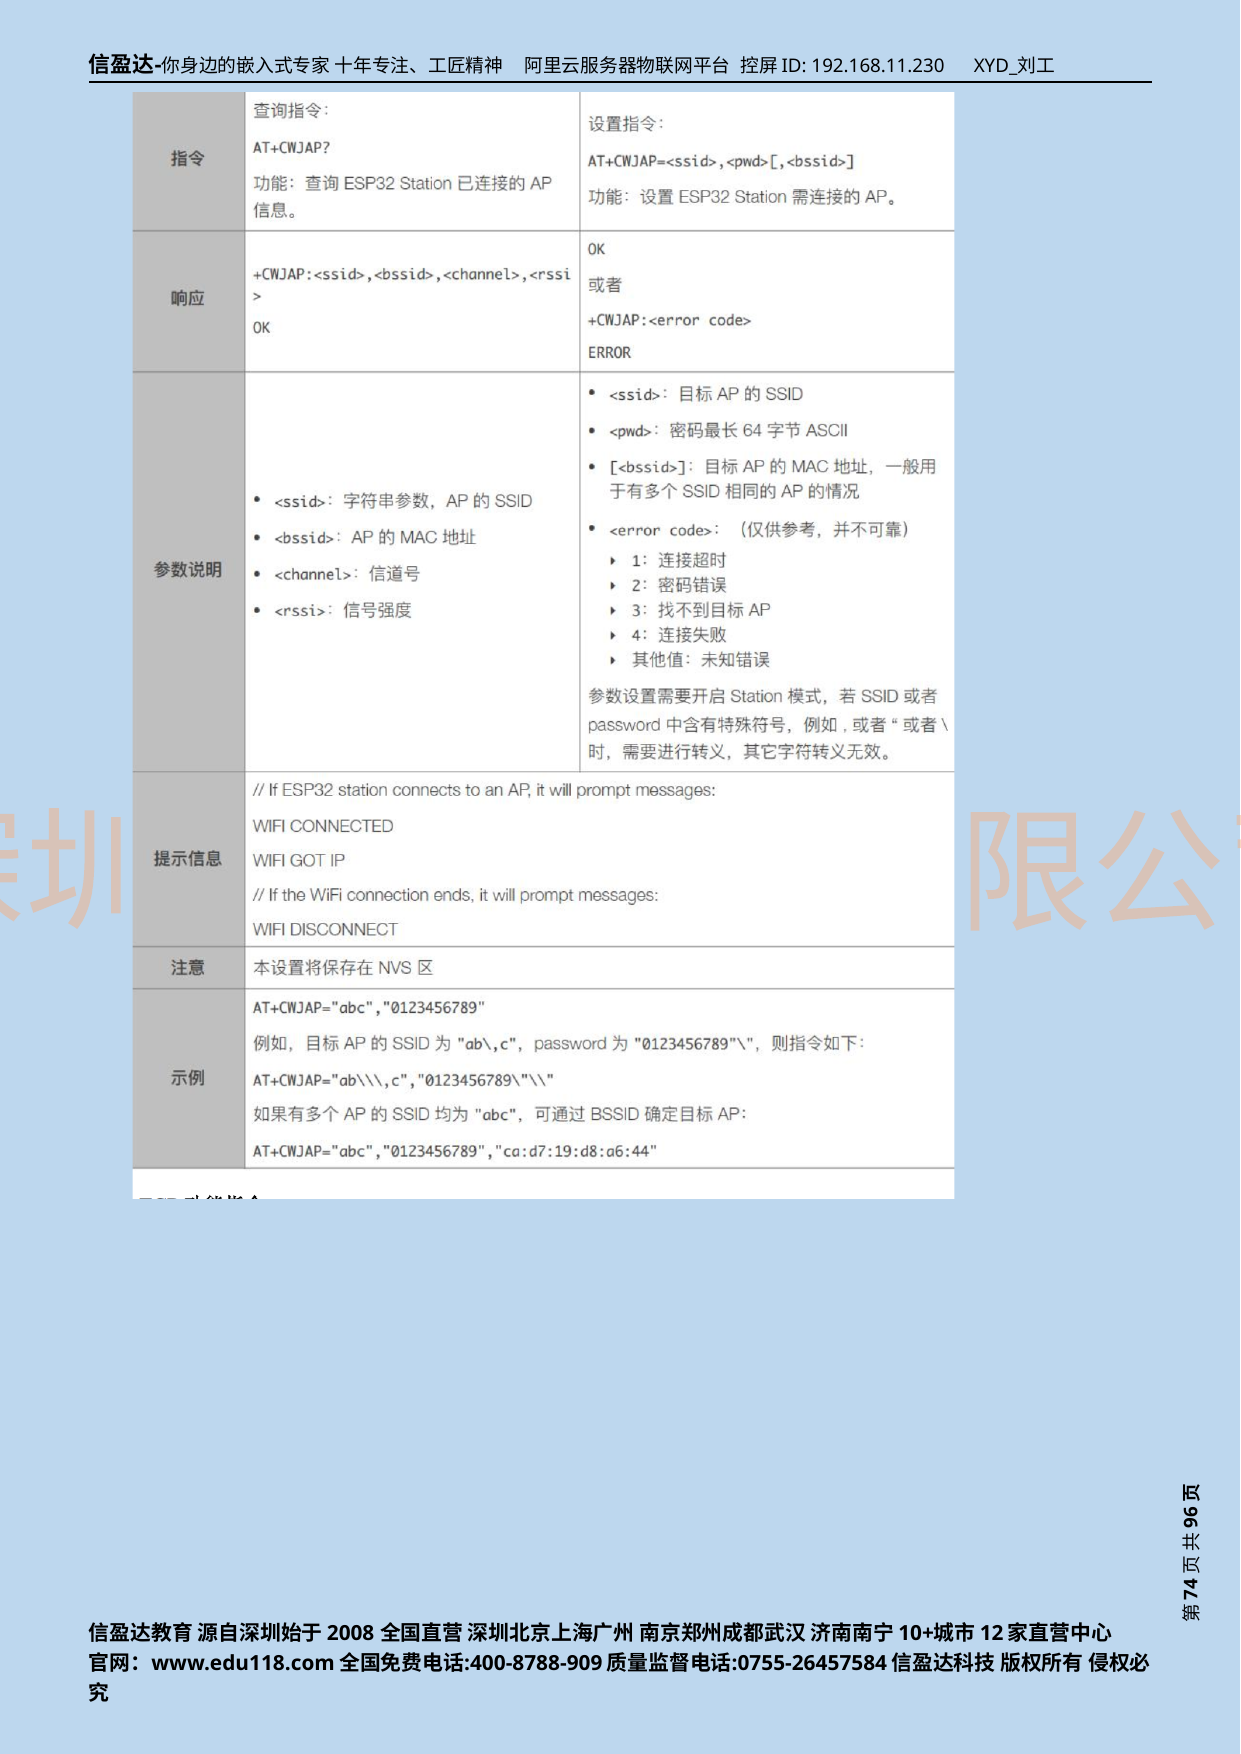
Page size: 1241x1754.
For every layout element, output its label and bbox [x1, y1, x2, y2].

picture [132, 92, 955, 1199]
